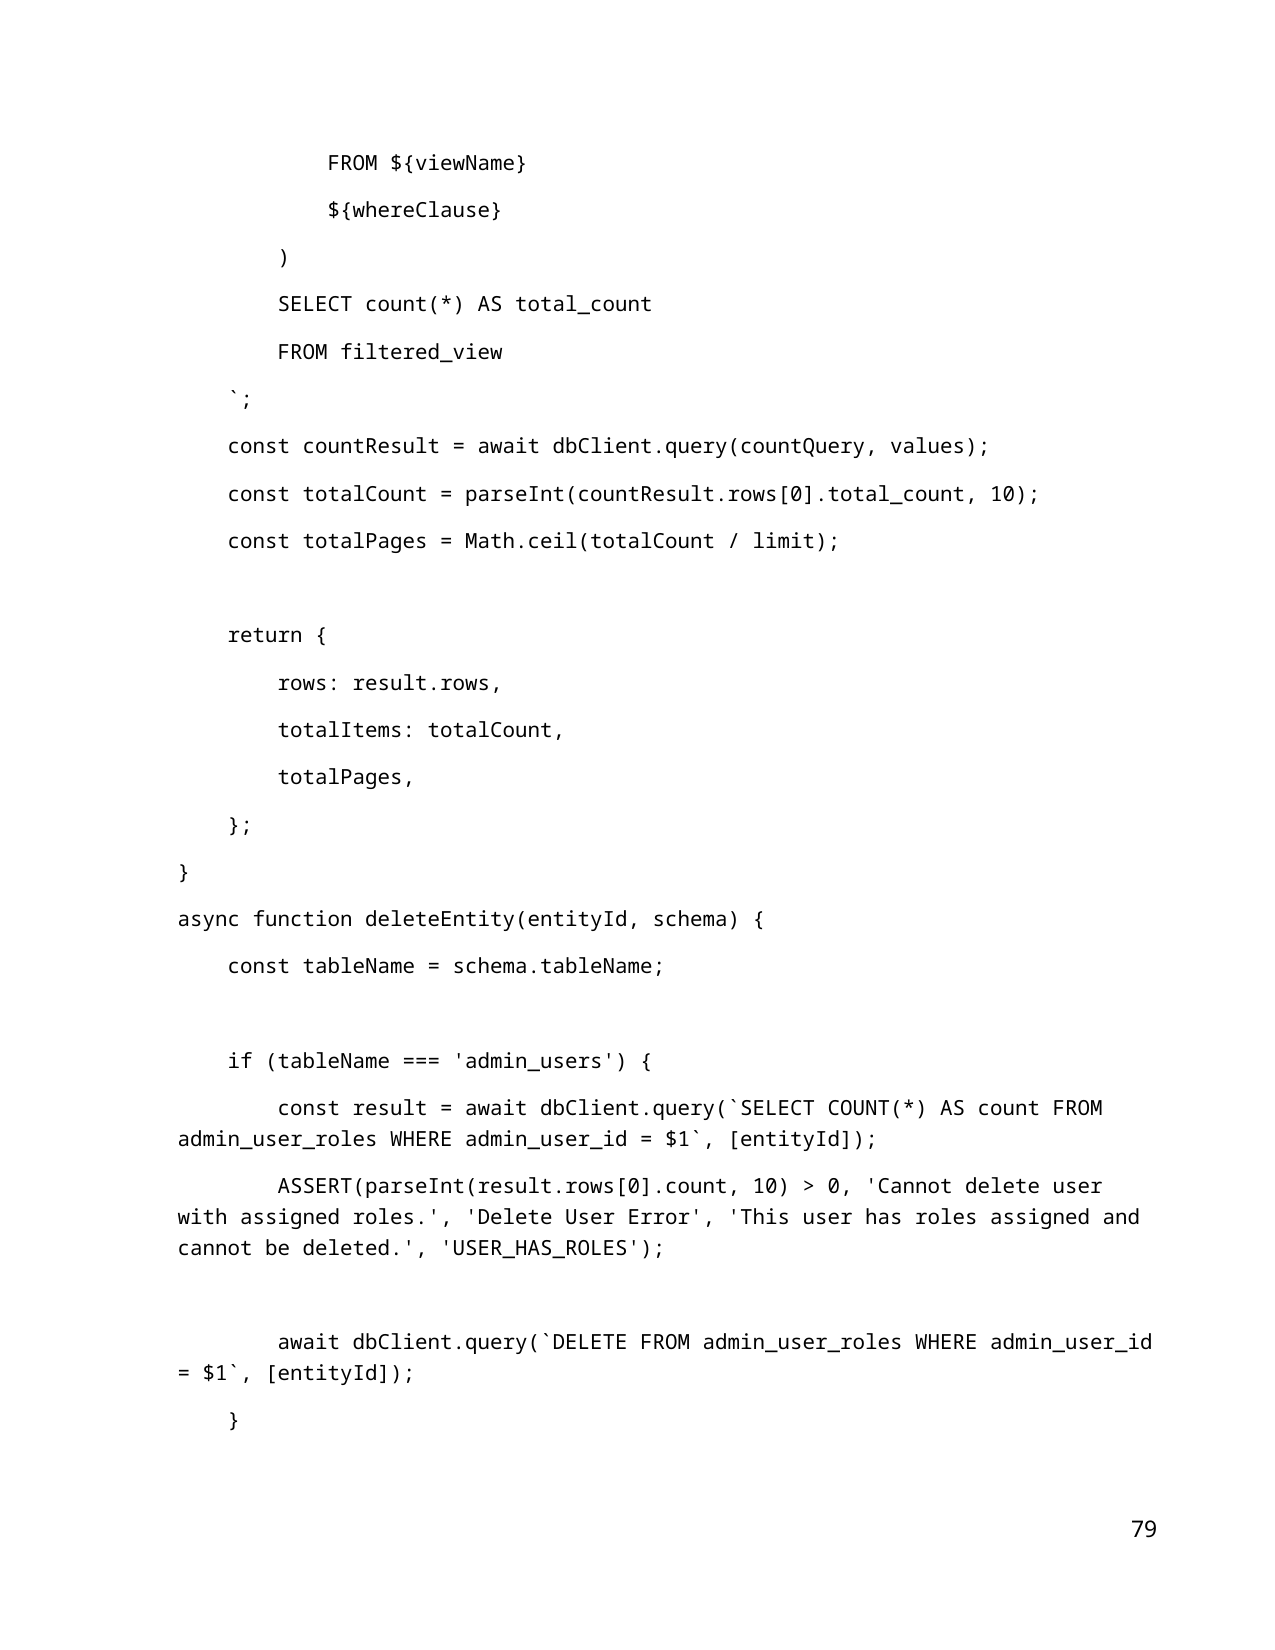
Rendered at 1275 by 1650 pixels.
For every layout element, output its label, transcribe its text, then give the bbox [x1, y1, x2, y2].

text const totalCount = parseInt(countResult.rows[0].total_count, 10); [177, 479, 1157, 507]
text return { [177, 621, 1157, 649]
text `; [177, 384, 1157, 413]
text ) [177, 242, 1157, 271]
text totalItems: totalCount, [177, 715, 1157, 744]
text const countResult = await dbClient.query(countQuery, values); [177, 431, 1157, 460]
text const totalPages = Math.ceil(totalCount / limit); [177, 526, 1157, 554]
text const tableName = schema.tableName; [177, 952, 1157, 980]
text FROM filtered_view [177, 337, 1157, 365]
text const result = await dbClient.query(`SELECT COUNT(*) AS count FROM admin_user_roles WHERE admin_user_id = $1`, [entityId]); [177, 1093, 1157, 1153]
text async function deleteEntity(entityId, schema) { [177, 904, 1157, 933]
text ASSERT(parseInt(result.rows[0].count, 10) > 0, 'Cannot delete user with assigned roles.', 'Delete User Error', 'This user has roles assigned and cannot be deleted.', 'USER_HAS_ROLES'); [177, 1171, 1157, 1261]
text await dbClient.query(`DELETE FROM admin_user_roles WHERE admin_user_id = $1`, [entityId]); [177, 1327, 1157, 1386]
text } [177, 857, 1157, 886]
text rows: result.rows, [177, 668, 1157, 696]
text totalPages, [177, 762, 1157, 791]
text if (tableName === 'admin_users') { [177, 1046, 1157, 1075]
text FROM ${viewName} [177, 148, 1157, 176]
text SELECT count(*) AS total_count [177, 289, 1157, 318]
text ${whereClause} [177, 195, 1157, 223]
text } [177, 1405, 1157, 1434]
text }; [177, 810, 1157, 838]
